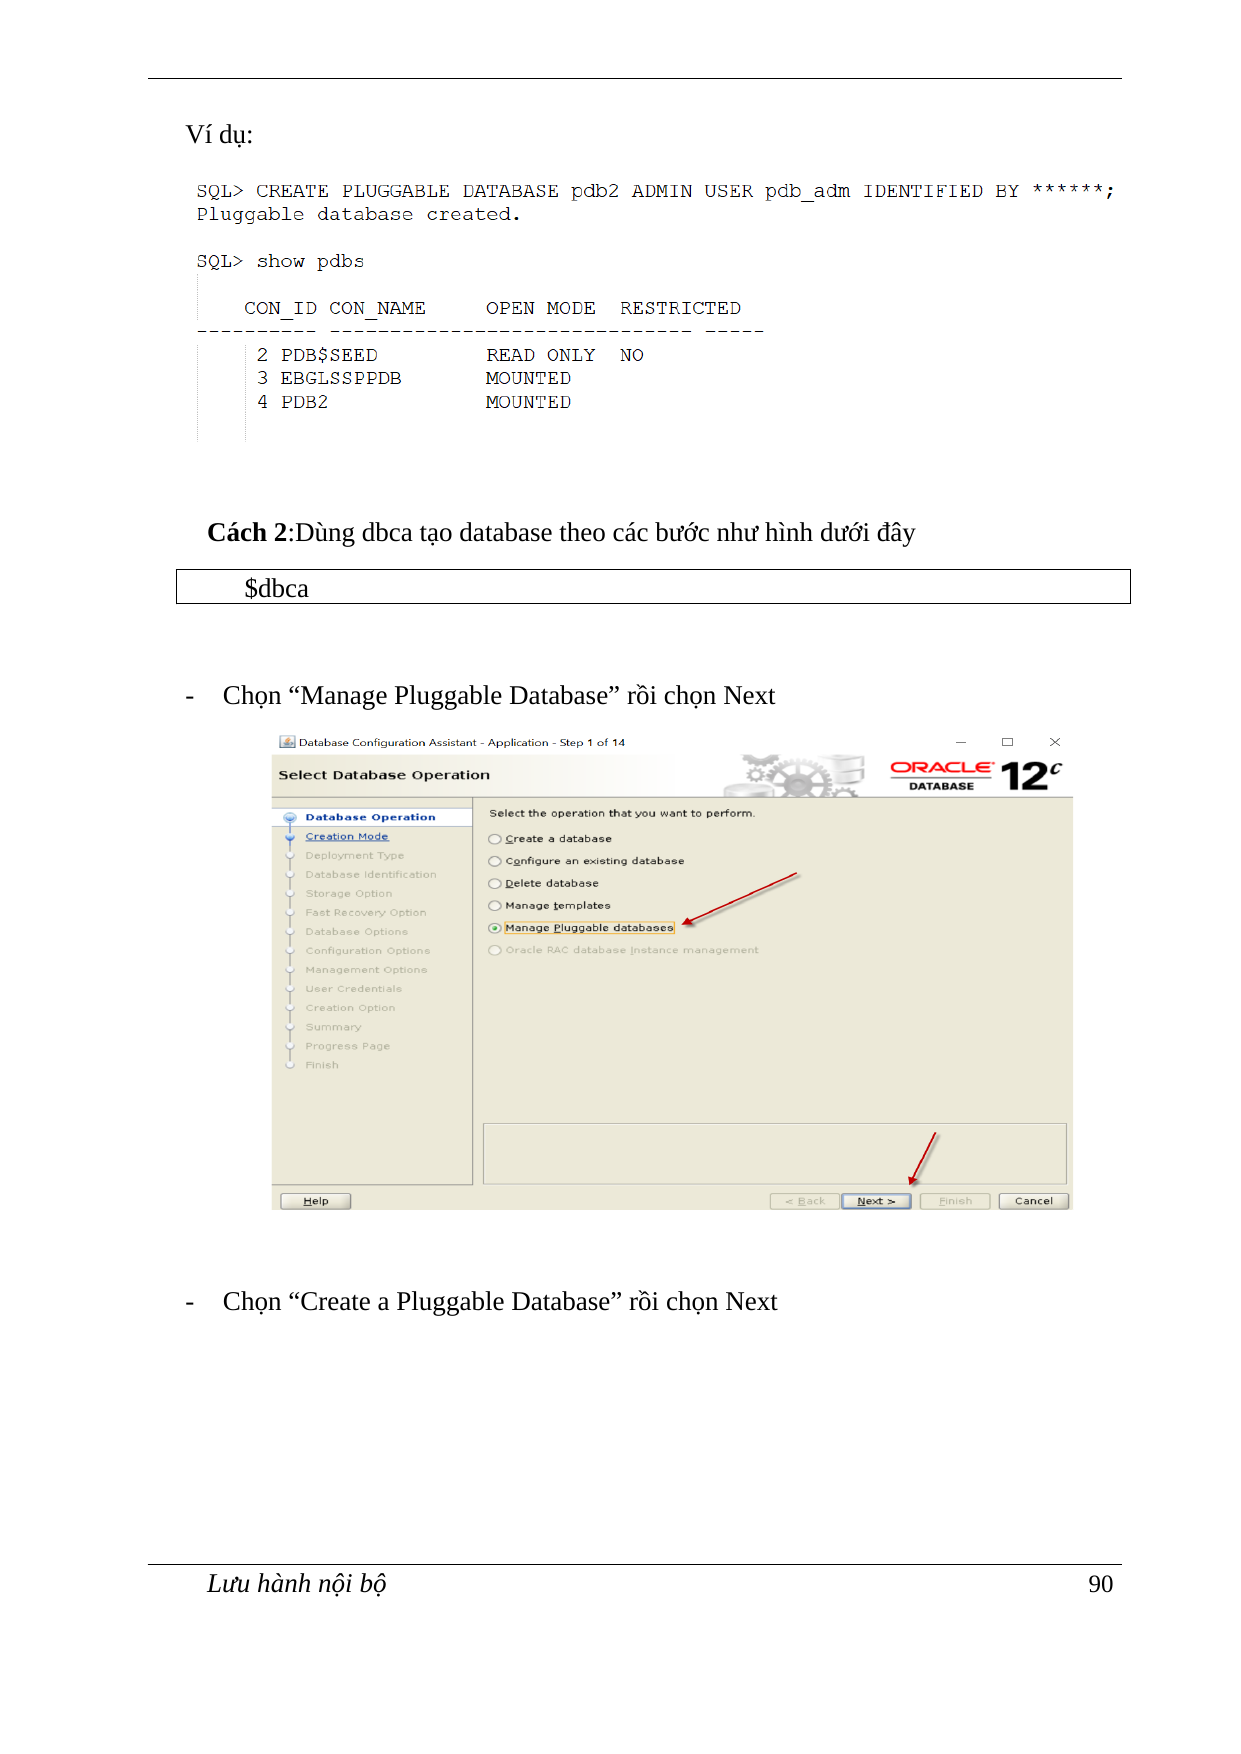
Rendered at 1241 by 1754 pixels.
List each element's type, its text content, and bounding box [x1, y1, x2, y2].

text Ví dụ: [185, 118, 1122, 149]
list Chọn “Manage Pluggable Database” rồi chọn Next [185, 679, 1122, 710]
text $dbca [177, 570, 1130, 603]
text Cách 2:Dùng dbca tạo database theo các bước như hình dưới đây [148, 516, 1122, 547]
picture [185, 171, 1129, 442]
picture [271, 731, 1074, 1210]
list Chọn “Create a Pluggable Database” rồi chọn Next [185, 1285, 1122, 1316]
